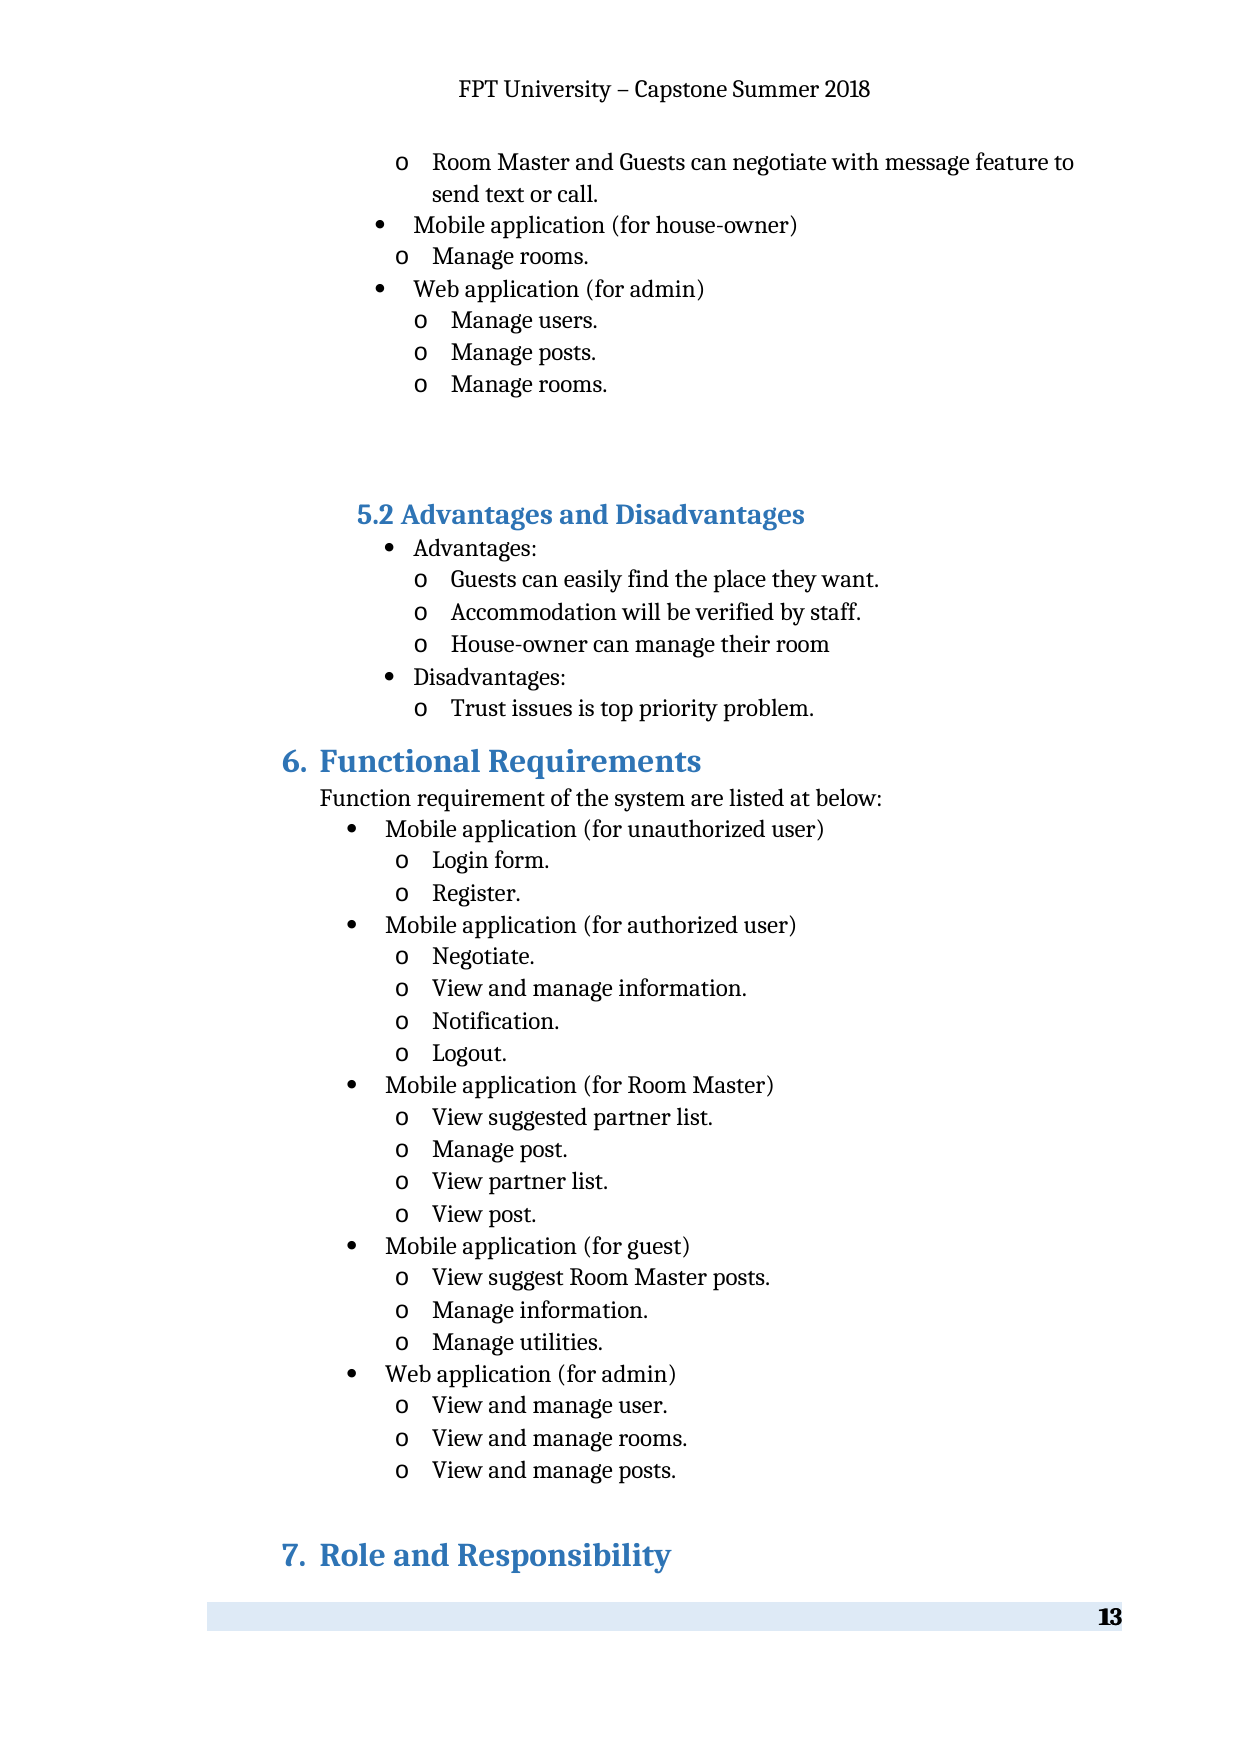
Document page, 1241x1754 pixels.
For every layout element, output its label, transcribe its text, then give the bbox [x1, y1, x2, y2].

list Manage rooms. [394, 242, 1122, 272]
subtitle Functional Requirements [282, 743, 1122, 781]
list View suggest Room Master posts. [394, 1263, 1122, 1293]
list View partner list. [394, 1167, 1122, 1197]
list Logout. [394, 1039, 1122, 1069]
list Mobile application (for unauthorized user) [347, 815, 1122, 844]
list Mobile application (for house-owner) [376, 211, 1122, 240]
list Guests can easily find the place they want. [413, 565, 1122, 595]
list Trust issues is top priority problem. [413, 693, 1122, 723]
list View and manage rooms. [394, 1424, 1122, 1454]
list Accommodation will be verified by staff. [413, 598, 1122, 628]
list Function requirement of the system are listed at below: [319, 784, 1122, 813]
list View and manage information. [394, 974, 1122, 1004]
list Manage users. [413, 306, 1122, 336]
list Web application (for admin) [376, 274, 1122, 303]
list Room Master and Guests can negotiate with message feature to send text or call. [394, 148, 1122, 209]
list Manage information. [394, 1296, 1122, 1326]
list View and manage user. [394, 1391, 1122, 1421]
list Mobile application (for Room Master) [347, 1071, 1122, 1100]
list View suggested partner list. [394, 1102, 1122, 1132]
list Notification. [394, 1007, 1122, 1037]
list House-owner can manage their room [413, 630, 1122, 660]
list Manage post. [394, 1135, 1122, 1165]
list Advantages: [385, 534, 1122, 563]
subtitle Role and Responsibility [282, 1536, 1122, 1574]
list Mobile application (for authorized user) [347, 911, 1122, 939]
list Manage utilities. [394, 1328, 1122, 1358]
list Negotiate. [394, 942, 1122, 972]
list Disadvantages: [385, 662, 1122, 691]
list Manage posts. [413, 338, 1122, 368]
list Web application (for admin) [347, 1360, 1122, 1389]
list View post. [394, 1200, 1122, 1230]
list Mobile application (for guest) [347, 1232, 1122, 1261]
list Register. [394, 878, 1122, 908]
subtitle Advantages and Disadvantages [357, 498, 1122, 532]
list View and manage posts. [394, 1456, 1122, 1486]
list Login form. [394, 846, 1122, 876]
list Manage rooms. [413, 370, 1122, 400]
